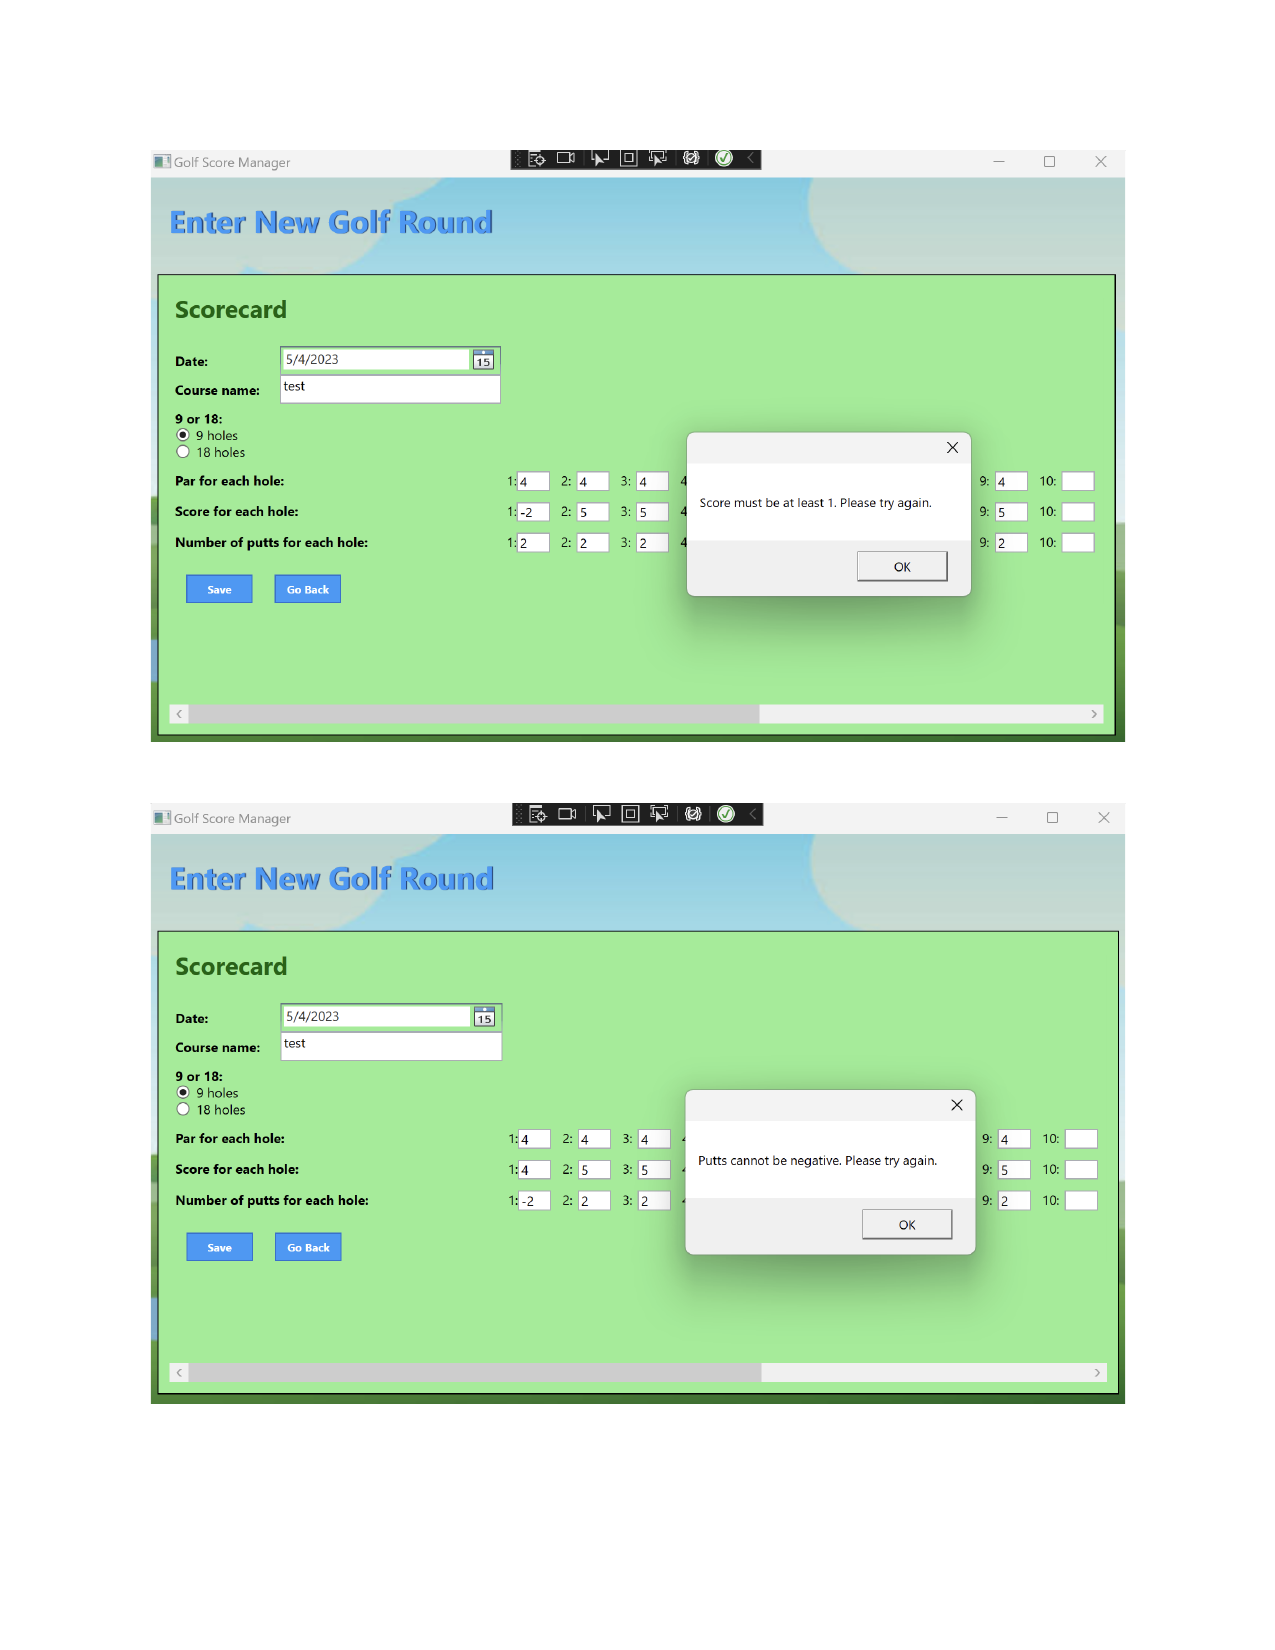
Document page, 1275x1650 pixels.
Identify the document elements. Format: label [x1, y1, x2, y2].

picture [150, 150, 1125, 742]
picture [150, 803, 1125, 1404]
